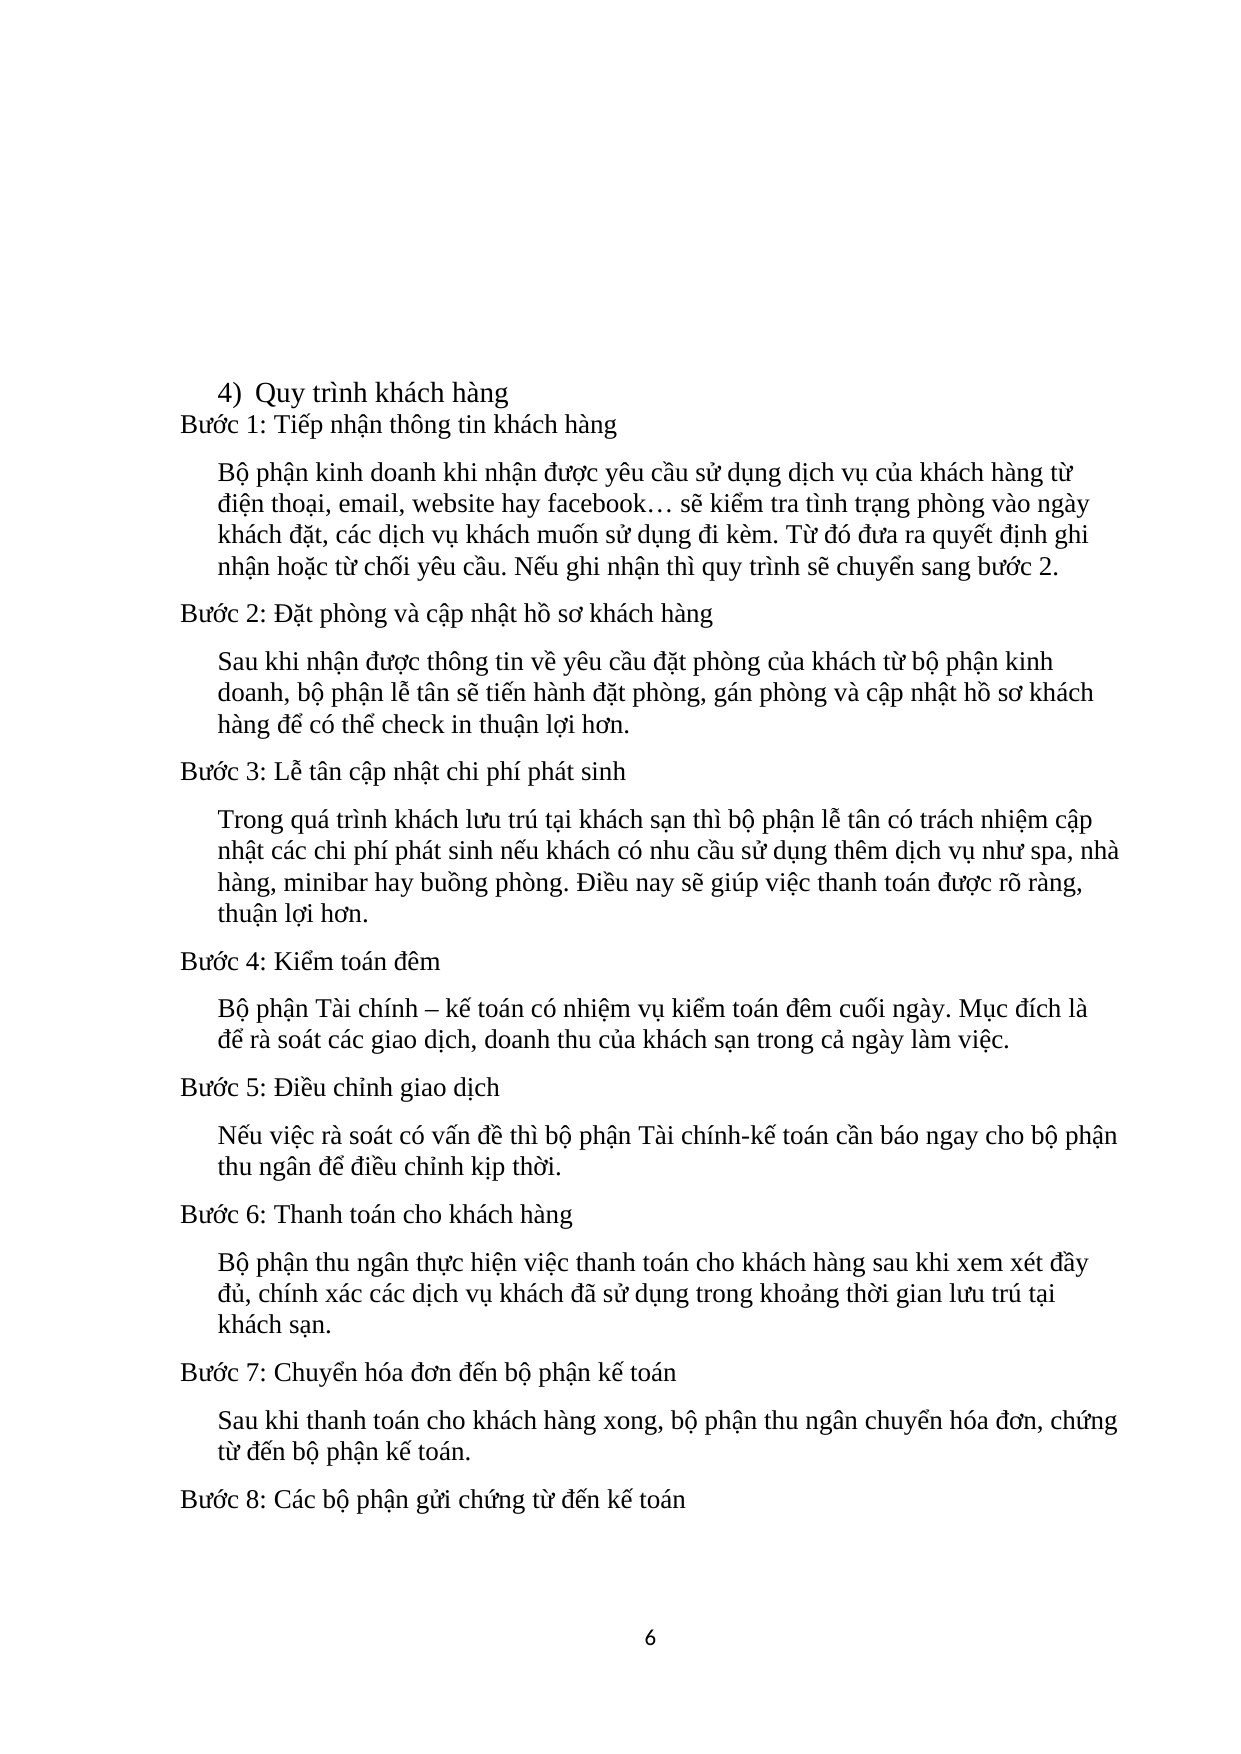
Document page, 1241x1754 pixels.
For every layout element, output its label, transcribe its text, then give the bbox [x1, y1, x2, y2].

text Bước 8: Các bộ phận gửi chứng từ đến kế toán [180, 1483, 1120, 1514]
text Bước 3: Lễ tân cập nhật chi phí phát sinh [180, 756, 1120, 787]
text Bộ phận thu ngân thực hiện việc thanh toán cho khách hàng sau khi xem xét đầy đủ, chính xác các dịch vụ khách đã sử dụng trong khoảng thời gian lưu trú tại khách sạn. [217, 1246, 1120, 1339]
text Bước 2: Đặt phòng và cập nhật hồ sơ khách hàng [180, 598, 1120, 629]
subtitle Quy trình khách hàng [217, 375, 1120, 408]
text Sau khi nhận được thông tin về yêu cầu đặt phòng của khách từ bộ phận kinh doanh, bộ phận lễ tân sẽ tiến hành đặt phòng, gán phòng và cập nhật hồ sơ khách hàng để có thể check in thuận lợi hơn. [217, 645, 1120, 739]
text Sau khi thanh toán cho khách hàng xong, bộ phận thu ngân chuyển hóa đơn, chứng từ đến bộ phận kế toán. [217, 1404, 1120, 1466]
text Trong quá trình khách lưu trú tại khách sạn thì bộ phận lễ tân có trách nhiệm cập nhật các chi phí phát sinh nếu khách có nhu cầu sử dụng thêm dịch vụ như spa, nhà hàng, minibar hay buồng phòng. Điều nay sẽ giúp việc thanh toán được rõ ràng, thuận lợi hơn. [217, 803, 1120, 928]
text Bộ phận Tài chính – kế toán có nhiệm vụ kiểm toán đêm cuối ngày. Mục đích là để rà soát các giao dịch, doanh thu của khách sạn trong cả ngày làm việc. [217, 992, 1120, 1055]
text Bước 1: Tiếp nhận thông tin khách hàng [180, 408, 1120, 440]
text Nếu việc rà soát có vấn đề thì bộ phận Tài chính-kế toán cần báo ngay cho bộ phận thu ngân để điều chỉnh kịp thời. [217, 1119, 1120, 1181]
text Bước 5: Điều chỉnh giao dịch [180, 1071, 1120, 1102]
text Bước 4: Kiểm toán đêm [180, 944, 1120, 976]
text Bước 7: Chuyển hóa đơn đến bộ phận kế toán [180, 1356, 1120, 1387]
text Bước 6: Thanh toán cho khách hàng [180, 1198, 1120, 1229]
text Bộ phận kinh doanh khi nhận được yêu cầu sử dụng dịch vụ của khách hàng từ điện thoại, email, website hay facebook… sẽ kiểm tra tình trạng phòng vào ngày khách đặt, các dịch vụ khách muốn sử dụng đi kèm. Từ đó đưa ra quyết định ghi nhận hoặc từ chối yêu cầu. Nếu ghi nhận thì quy trình sẽ chuyển sang bước 2. [217, 456, 1120, 581]
